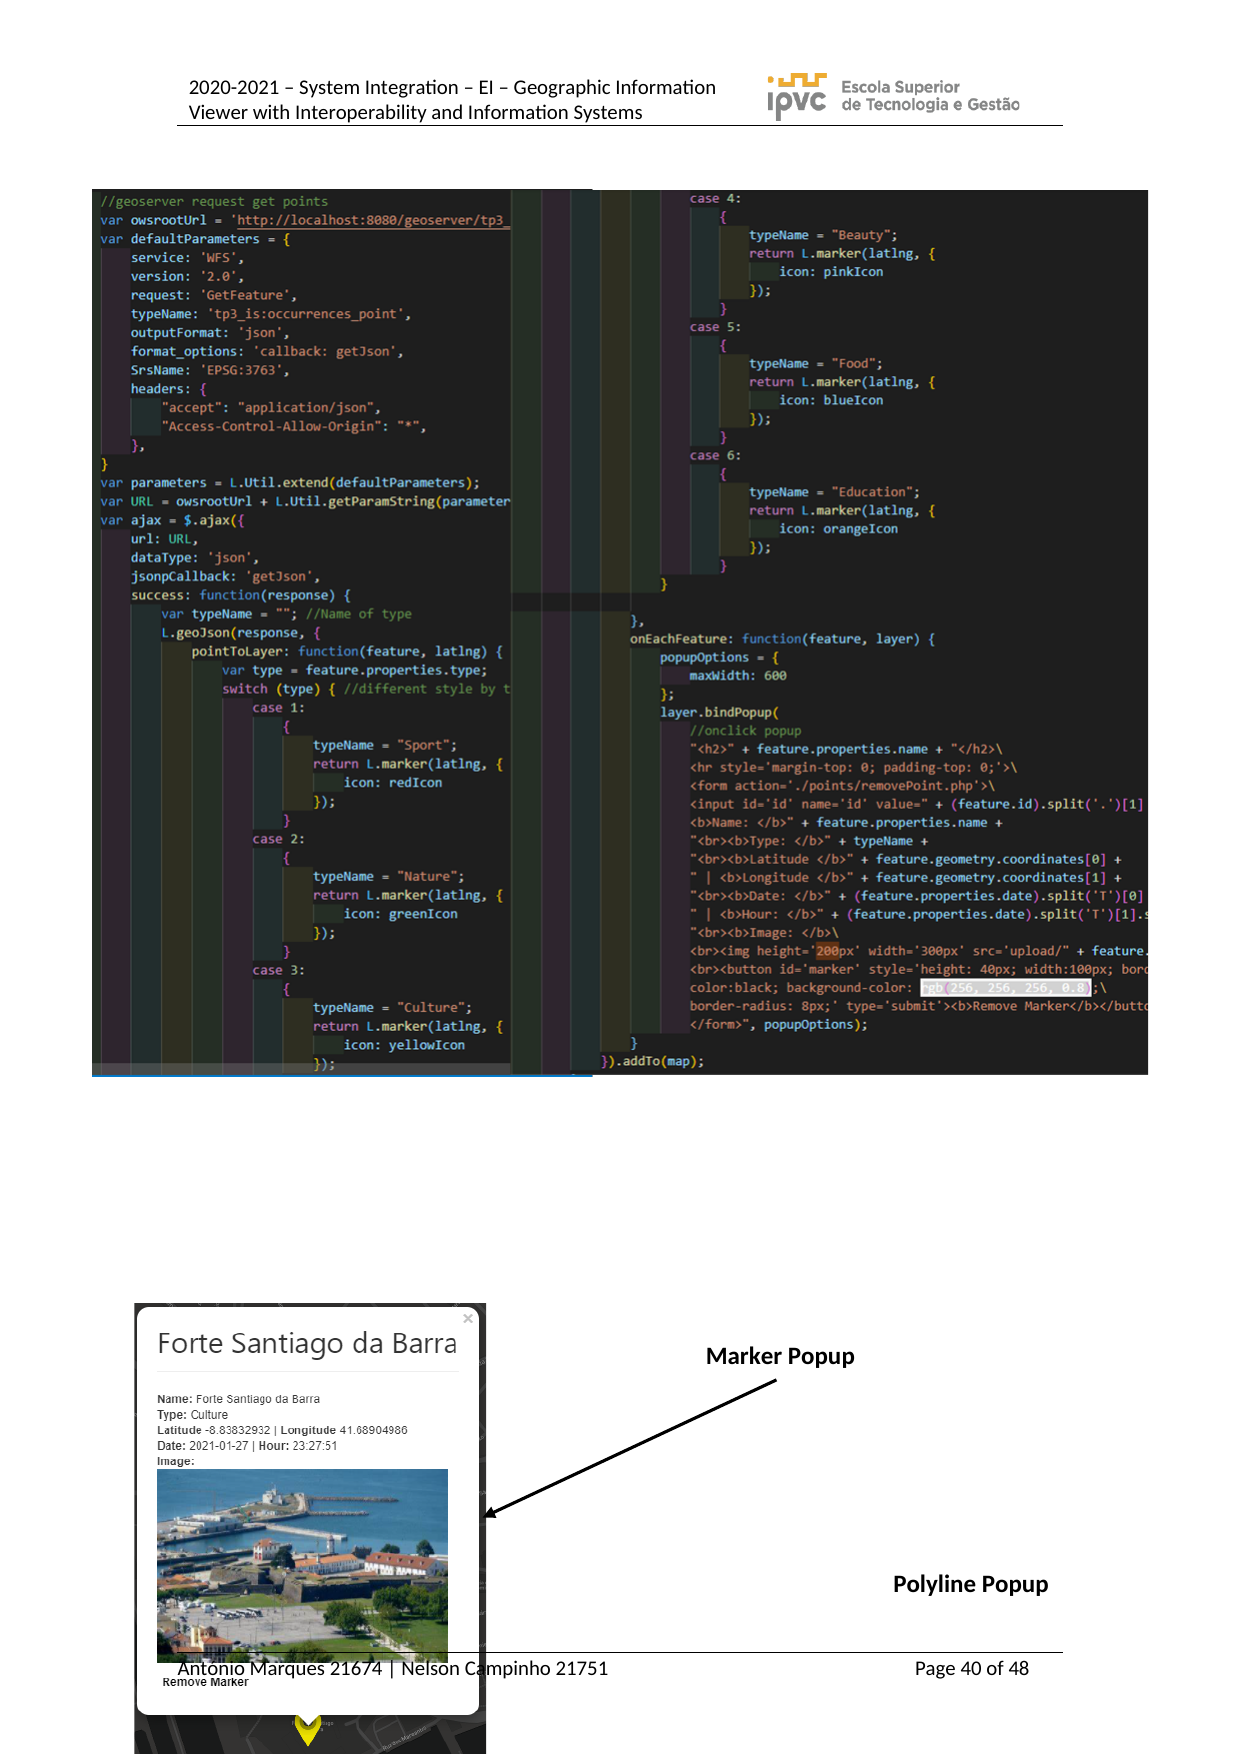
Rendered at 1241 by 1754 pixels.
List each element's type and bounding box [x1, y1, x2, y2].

picture [92, 189, 1149, 1077]
picture [767, 73, 1020, 121]
picture [134, 1303, 487, 1754]
